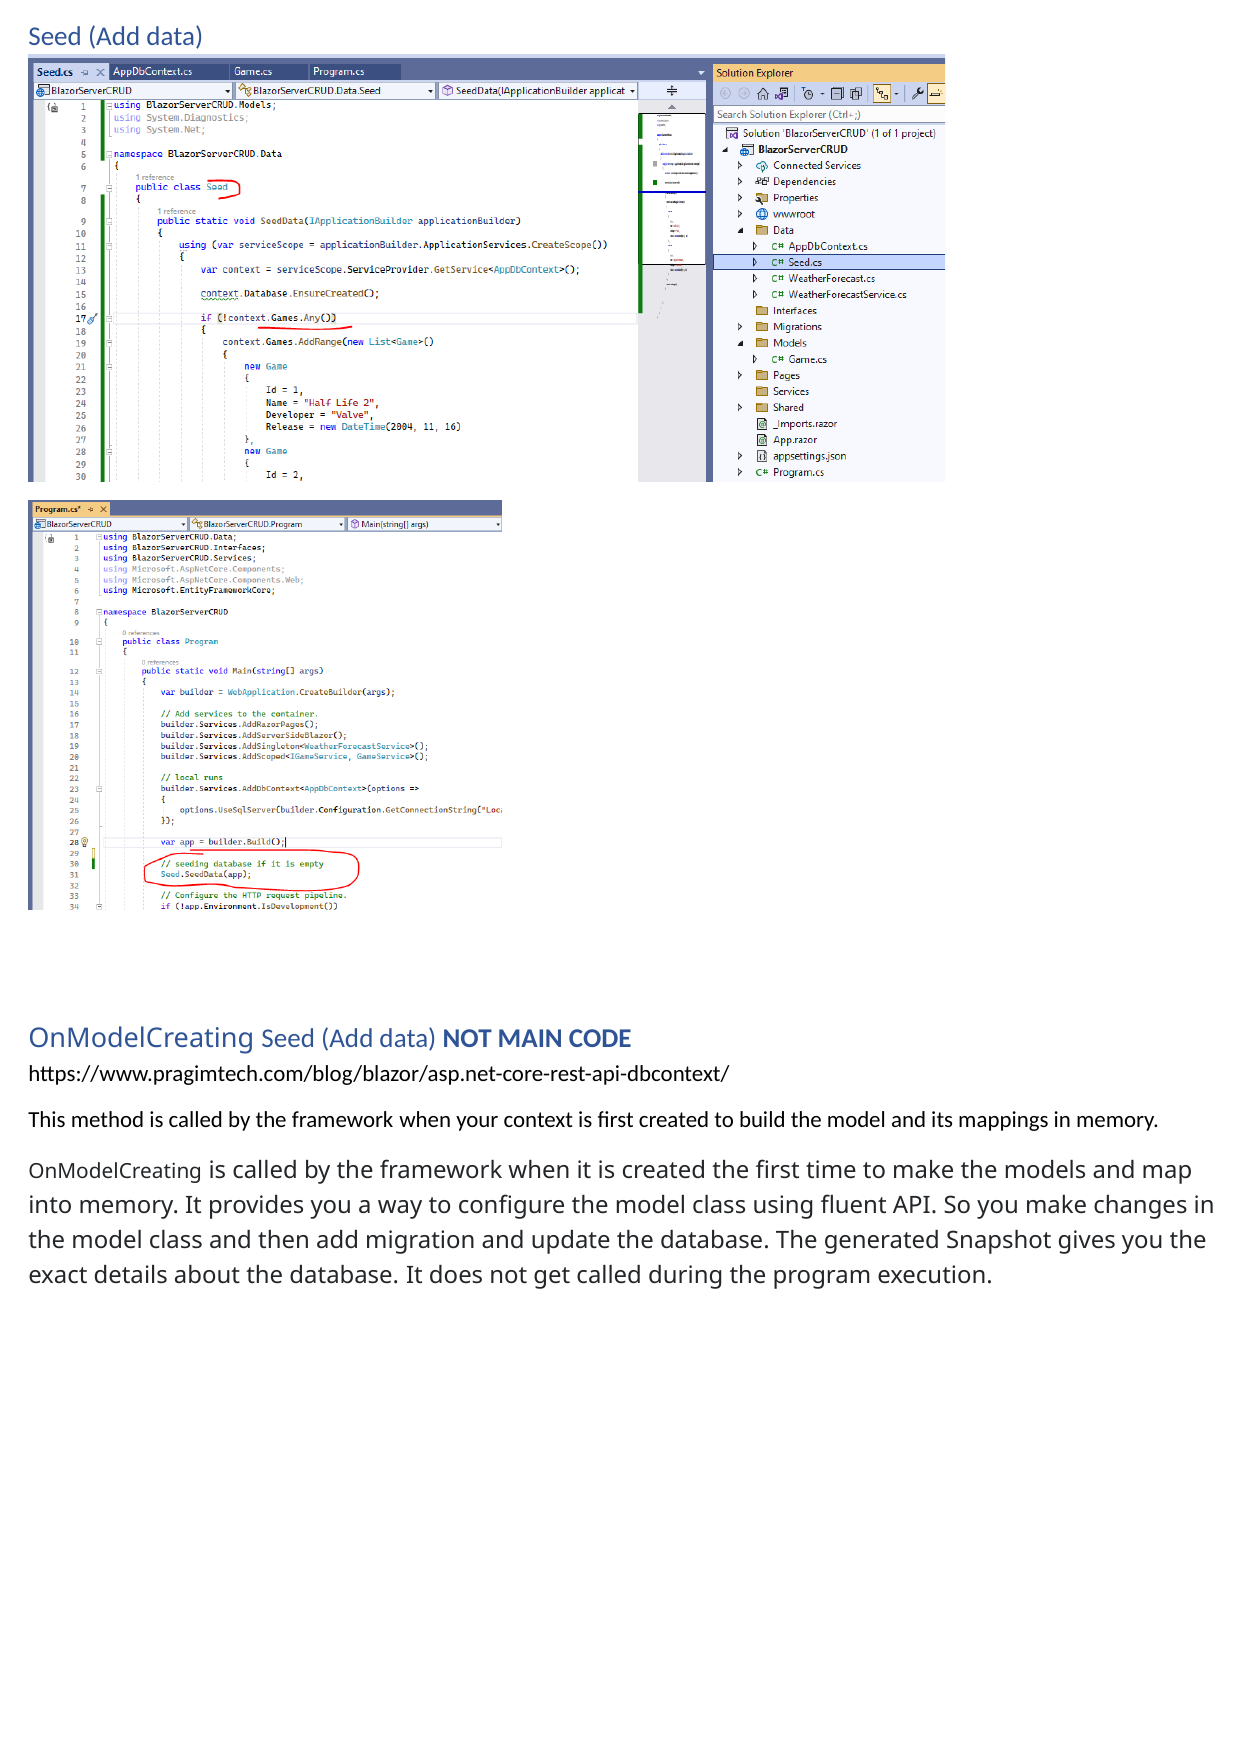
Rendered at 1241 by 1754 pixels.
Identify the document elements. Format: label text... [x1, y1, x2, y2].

text OnModelCreating is called by the framework when it is created the first time to make the models and map into memory. It provides you a way to configure the model class using fluent API. So you make changes in the model class and then add migration and update the database. The generated Snapshot gives you the exact details about the database. It does not get called during the program execution. [28, 1152, 1219, 1291]
subtitle OnModelCreating Seed (Add data) NOT MAIN CODE [28, 1019, 1219, 1056]
subtitle Seed (Add data) [28, 19, 1219, 52]
text https://www.pragimtech.com/blog/blazor/asp.net-core-rest-api-dbcontext/ [28, 1059, 1219, 1087]
text This method is called by the framework when your context is first created to build the model and its mappings in memory. [28, 1106, 1219, 1133]
picture [28, 500, 502, 910]
picture [28, 54, 946, 482]
